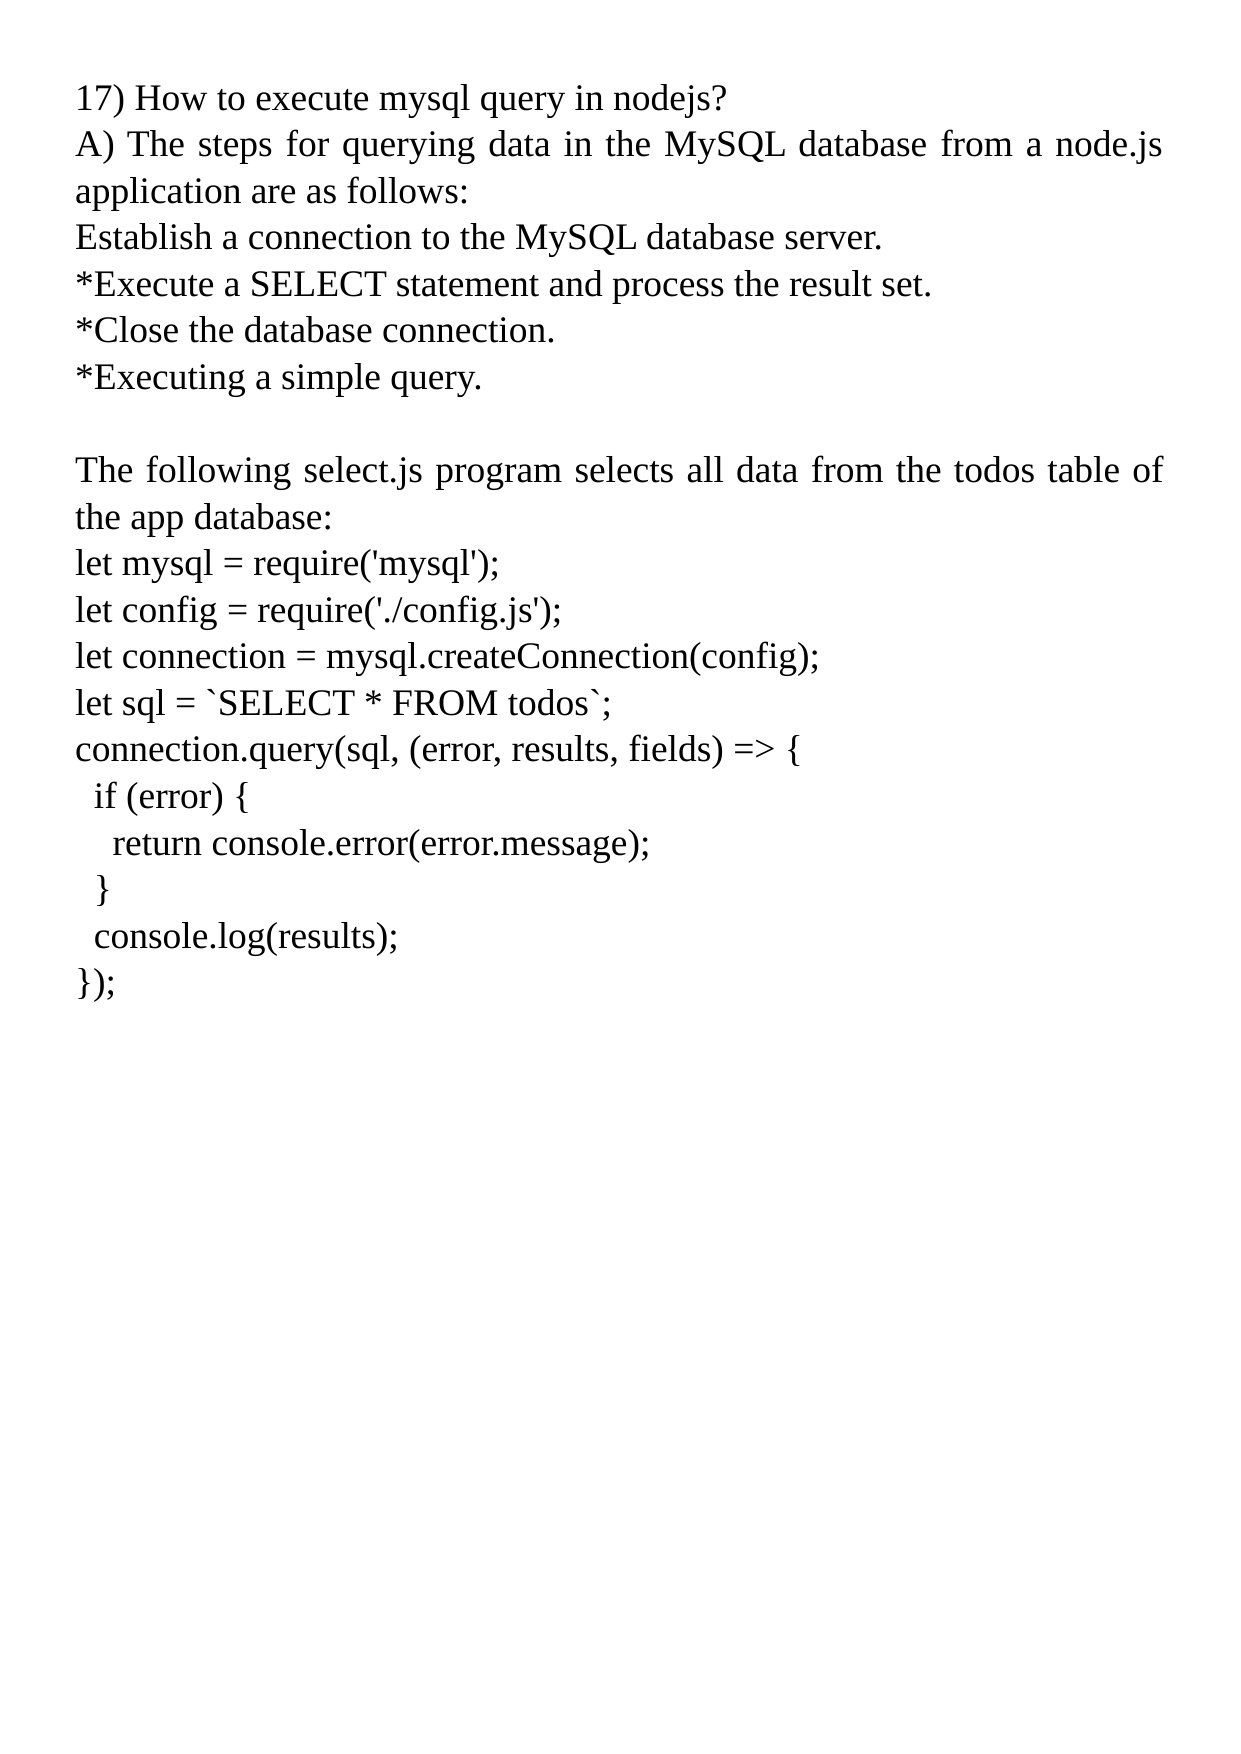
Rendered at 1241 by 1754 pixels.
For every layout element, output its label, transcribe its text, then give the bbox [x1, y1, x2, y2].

text connection.query(sql, (error, results, fields) => { [75, 727, 1165, 770]
text let sql = `SELECT * FROM todos`; [75, 680, 1165, 723]
text console.log(results); [75, 913, 1165, 956]
text let connection = mysql.createConnection(config); [75, 634, 1165, 677]
text 17) How to execute mysql query in nodejs? [75, 75, 1165, 118]
text *Executing a simple query. [75, 354, 1165, 397]
text let config = require('./config.js'); [75, 587, 1165, 630]
text } [75, 867, 1165, 910]
text The following select.js program selects all data from the todos table of the app database: [75, 447, 1165, 537]
text *Execute a SELECT statement and process the result set. [75, 261, 1165, 304]
text *Close the database connection. [75, 308, 1165, 351]
text A) The steps for querying data in the MySQL database from a node.js application are as follows: [75, 122, 1165, 211]
text return console.error(error.message); [75, 820, 1165, 863]
text }); [75, 960, 1165, 1003]
text Establish a connection to the MySQL database server. [75, 215, 1165, 258]
text if (error) { [75, 773, 1165, 817]
text let mysql = require('mysql'); [75, 541, 1165, 584]
